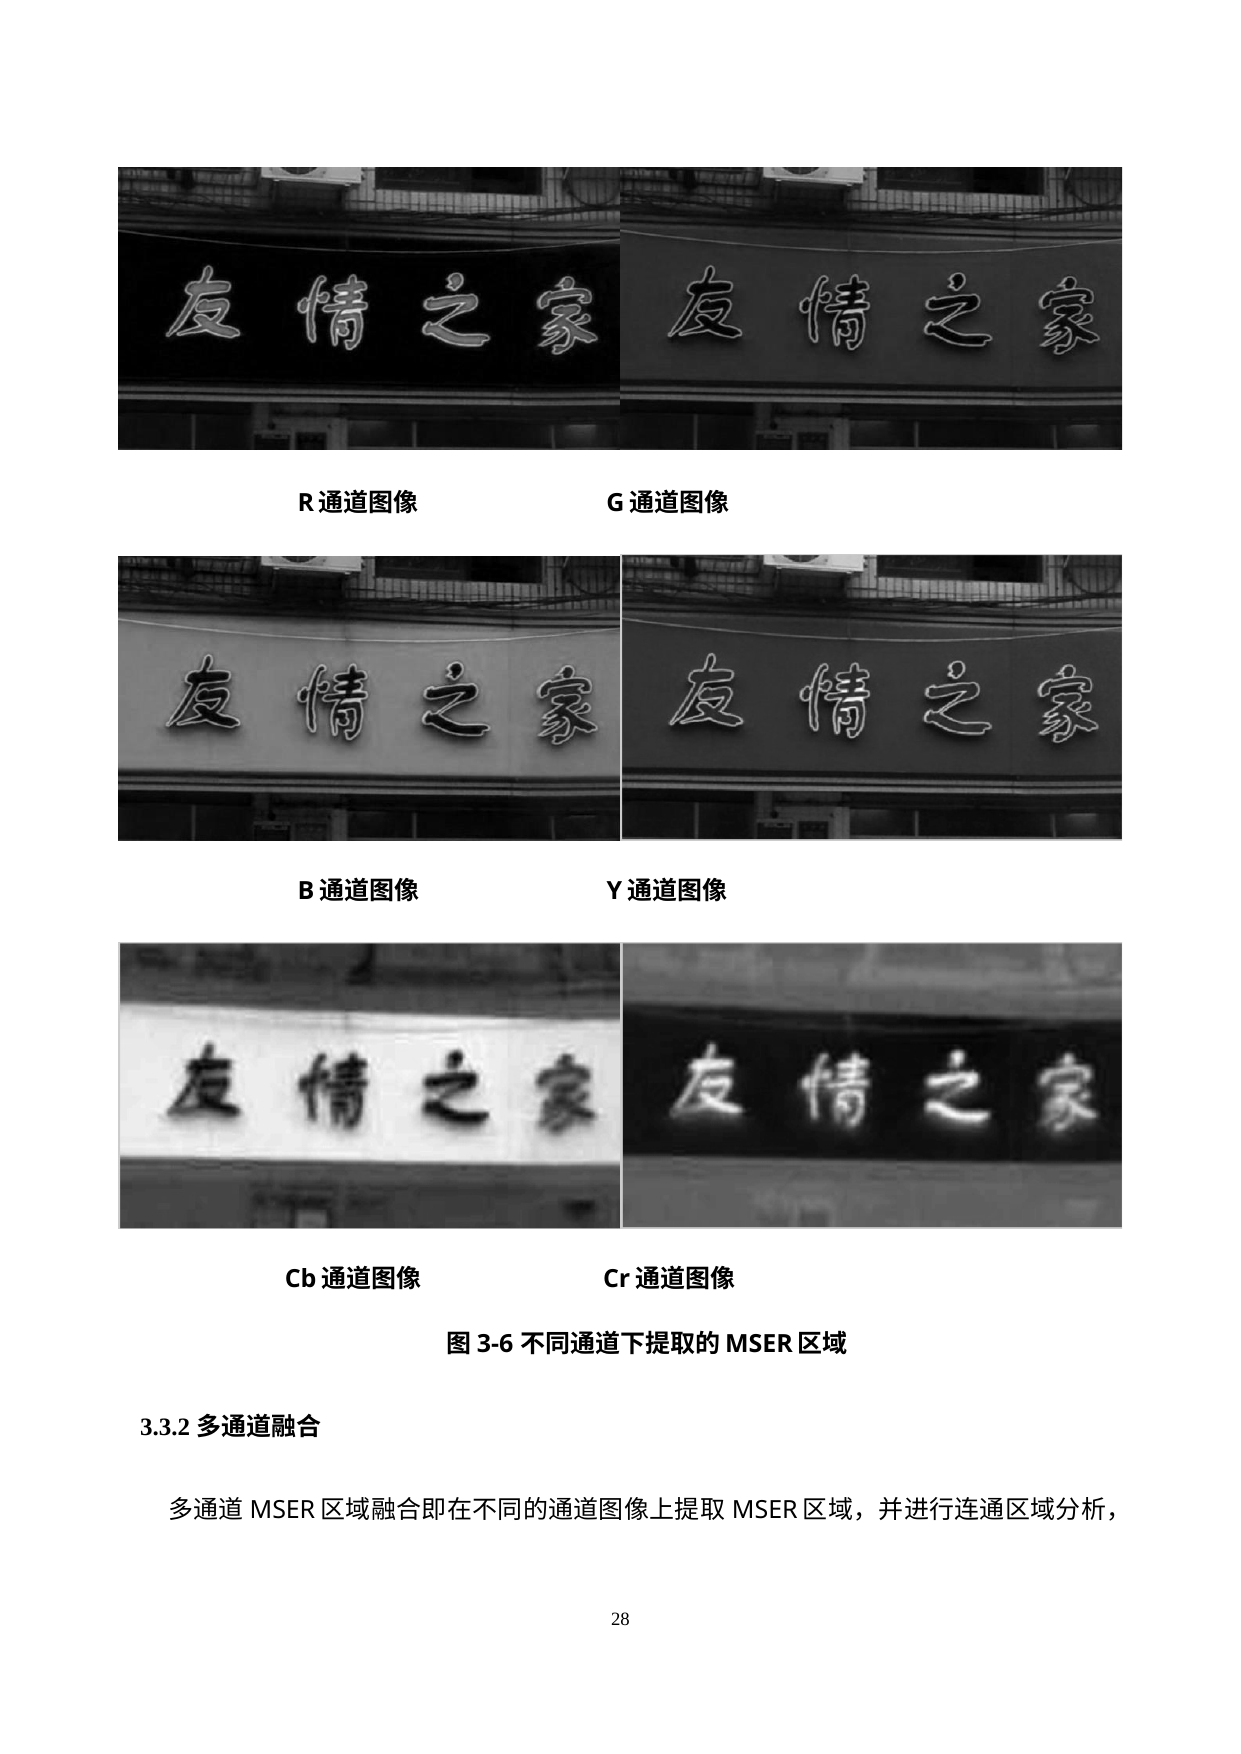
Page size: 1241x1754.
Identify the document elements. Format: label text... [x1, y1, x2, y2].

text 图3-6 不同通道下提取的MSER区域 [118, 1309, 1132, 1374]
text R通道图像 G通道图像 [118, 468, 1132, 533]
subtitle 3.3.2 多通道融合 [140, 1392, 1100, 1457]
picture [118, 167, 1123, 450]
picture [118, 554, 1123, 841]
picture [118, 942, 1123, 1229]
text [118, 1475, 1132, 1540]
text B通道图像 Y通道图像 [118, 856, 1132, 921]
text Cb通道图像 Cr通道图像 [118, 1244, 1132, 1309]
